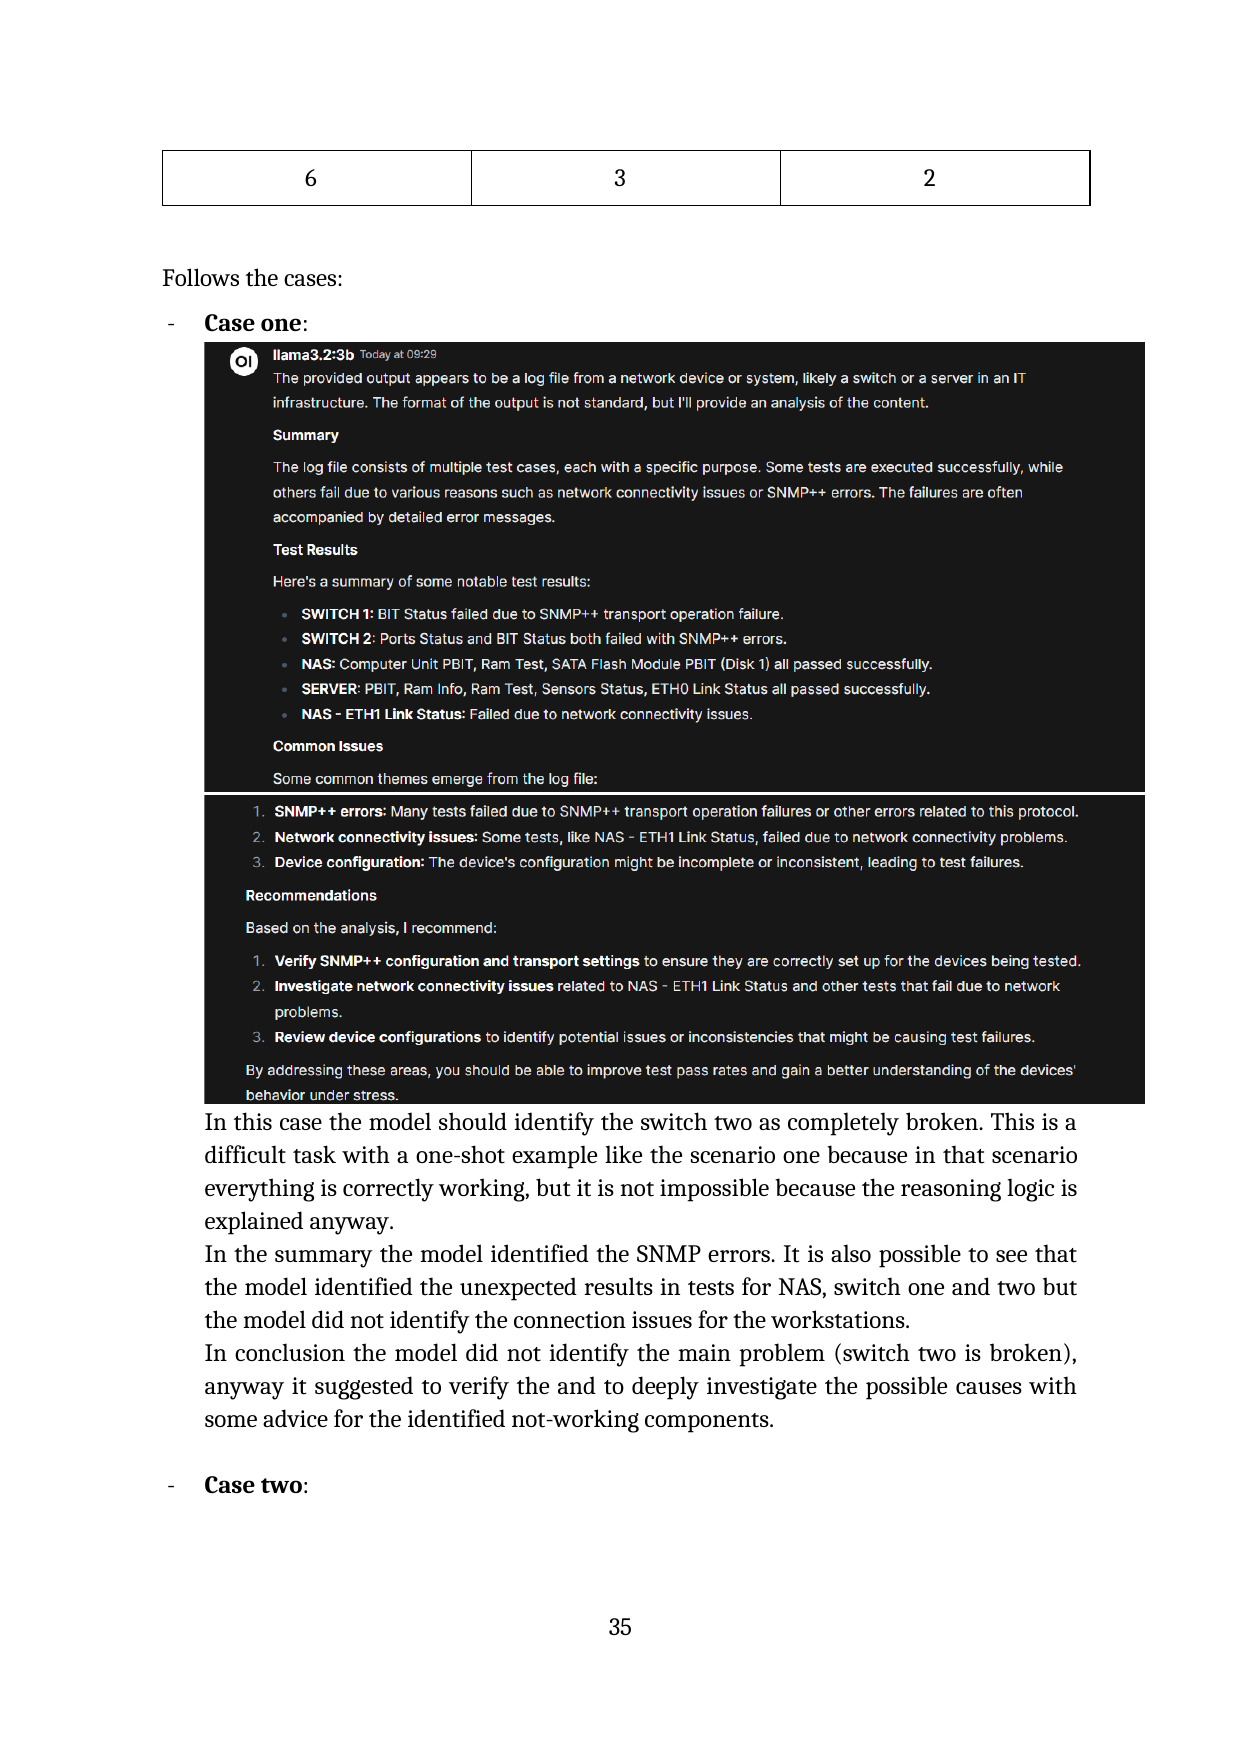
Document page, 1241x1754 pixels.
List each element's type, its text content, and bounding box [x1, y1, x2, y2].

list In conclusion the model did not identify the main problem (switch two is broken), anyway it suggested to verify the and to deeply investigate the possible causes with some advice for the identified not-working components. [204, 1339, 1078, 1434]
text Follows the cases: [162, 264, 1078, 293]
list In the summary the model identified the SNMP errors. It is also possible to see that the model identified the unexpected results in tests for NAS, switch one and two but the model did not identify the connection issues for the workstations. [204, 1240, 1078, 1335]
table_cell 2 [781, 151, 1089, 205]
picture [204, 795, 1145, 1104]
table_cell 6 [163, 151, 471, 205]
table_cell 3 [472, 151, 780, 205]
list In this case the model should identify the switch two as completely broken. This is a difficult task with a one-shot example like the scenario one because in that scenario everything is correctly working, but it is not impossible because the reasoning logic is explained anyway. [204, 1108, 1078, 1236]
picture [204, 342, 1145, 792]
list Case one: [167, 309, 1078, 338]
list Case two: [167, 1471, 1078, 1500]
